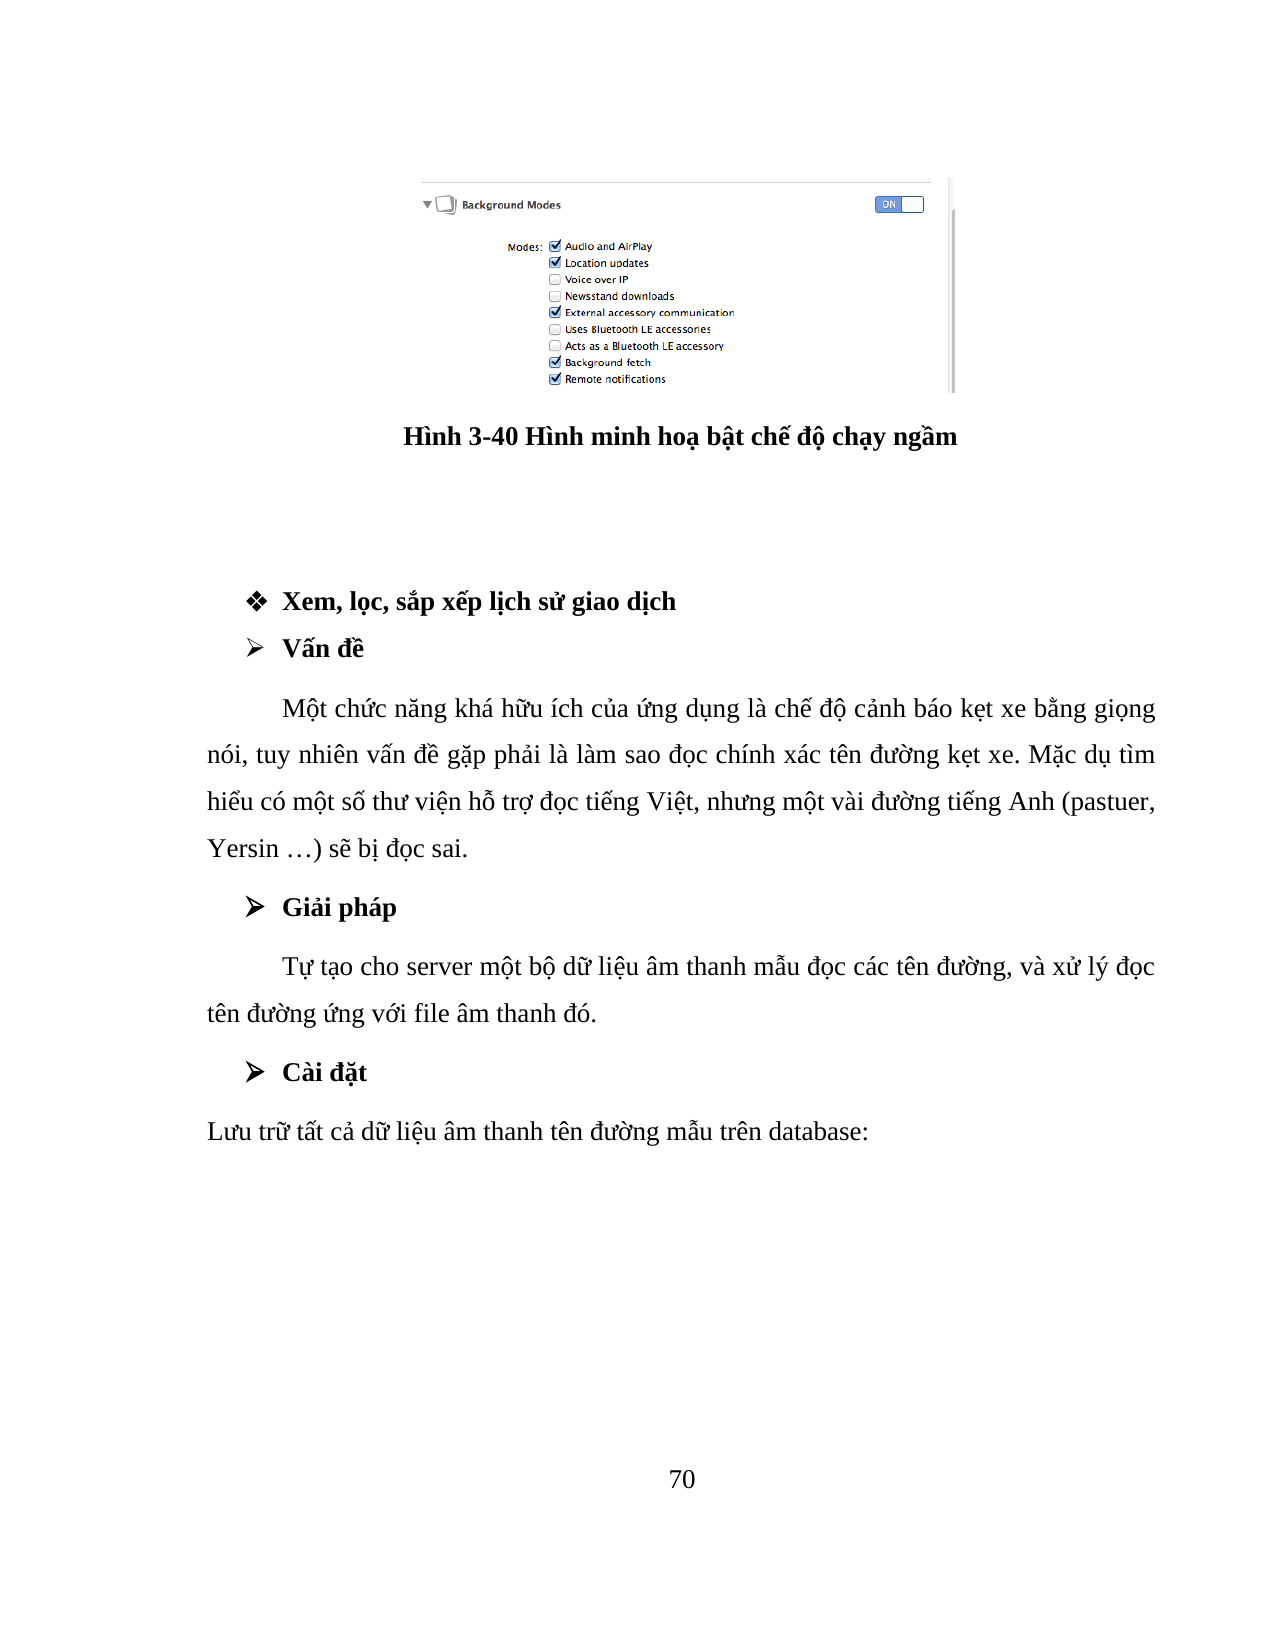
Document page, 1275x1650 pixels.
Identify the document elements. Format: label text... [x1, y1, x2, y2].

picture [408, 177, 955, 393]
text Một chức năng khá hữu ích của ứng dụng là chế độ cảnh báo kẹt xe bằng giọng nói, tuy nhiên vấn đề gặp phải là làm sao đọc chính xác tên đường kẹt xe. Mặc dụ tìm hiểu có một số thư viện hỗ trợ đọc tiếng Việt, nhưng một vài đường tiếng Anh (pastuer, Yersin …) sẽ bị đọc sai. [207, 692, 1157, 863]
list Giải pháp [244, 891, 1157, 922]
text Hình 3-13 Hình minh hoạ bật chế độ chạy ngầm [207, 420, 1154, 452]
list Vấn đề [244, 632, 1157, 663]
list Cài đặt [244, 1056, 1157, 1087]
text Tự tạo cho server một bộ dữ liệu âm thanh mẫu đọc các tên đường, và xử lý đọc tên đường ứng với file âm thanh đó. [207, 950, 1157, 1028]
text Lưu trữ tất cả dữ liệu âm thanh tên đường mẫu trên database: [207, 1115, 1157, 1147]
list Xem, lọc, sắp xếp lịch sử giao dịch [244, 585, 1157, 617]
